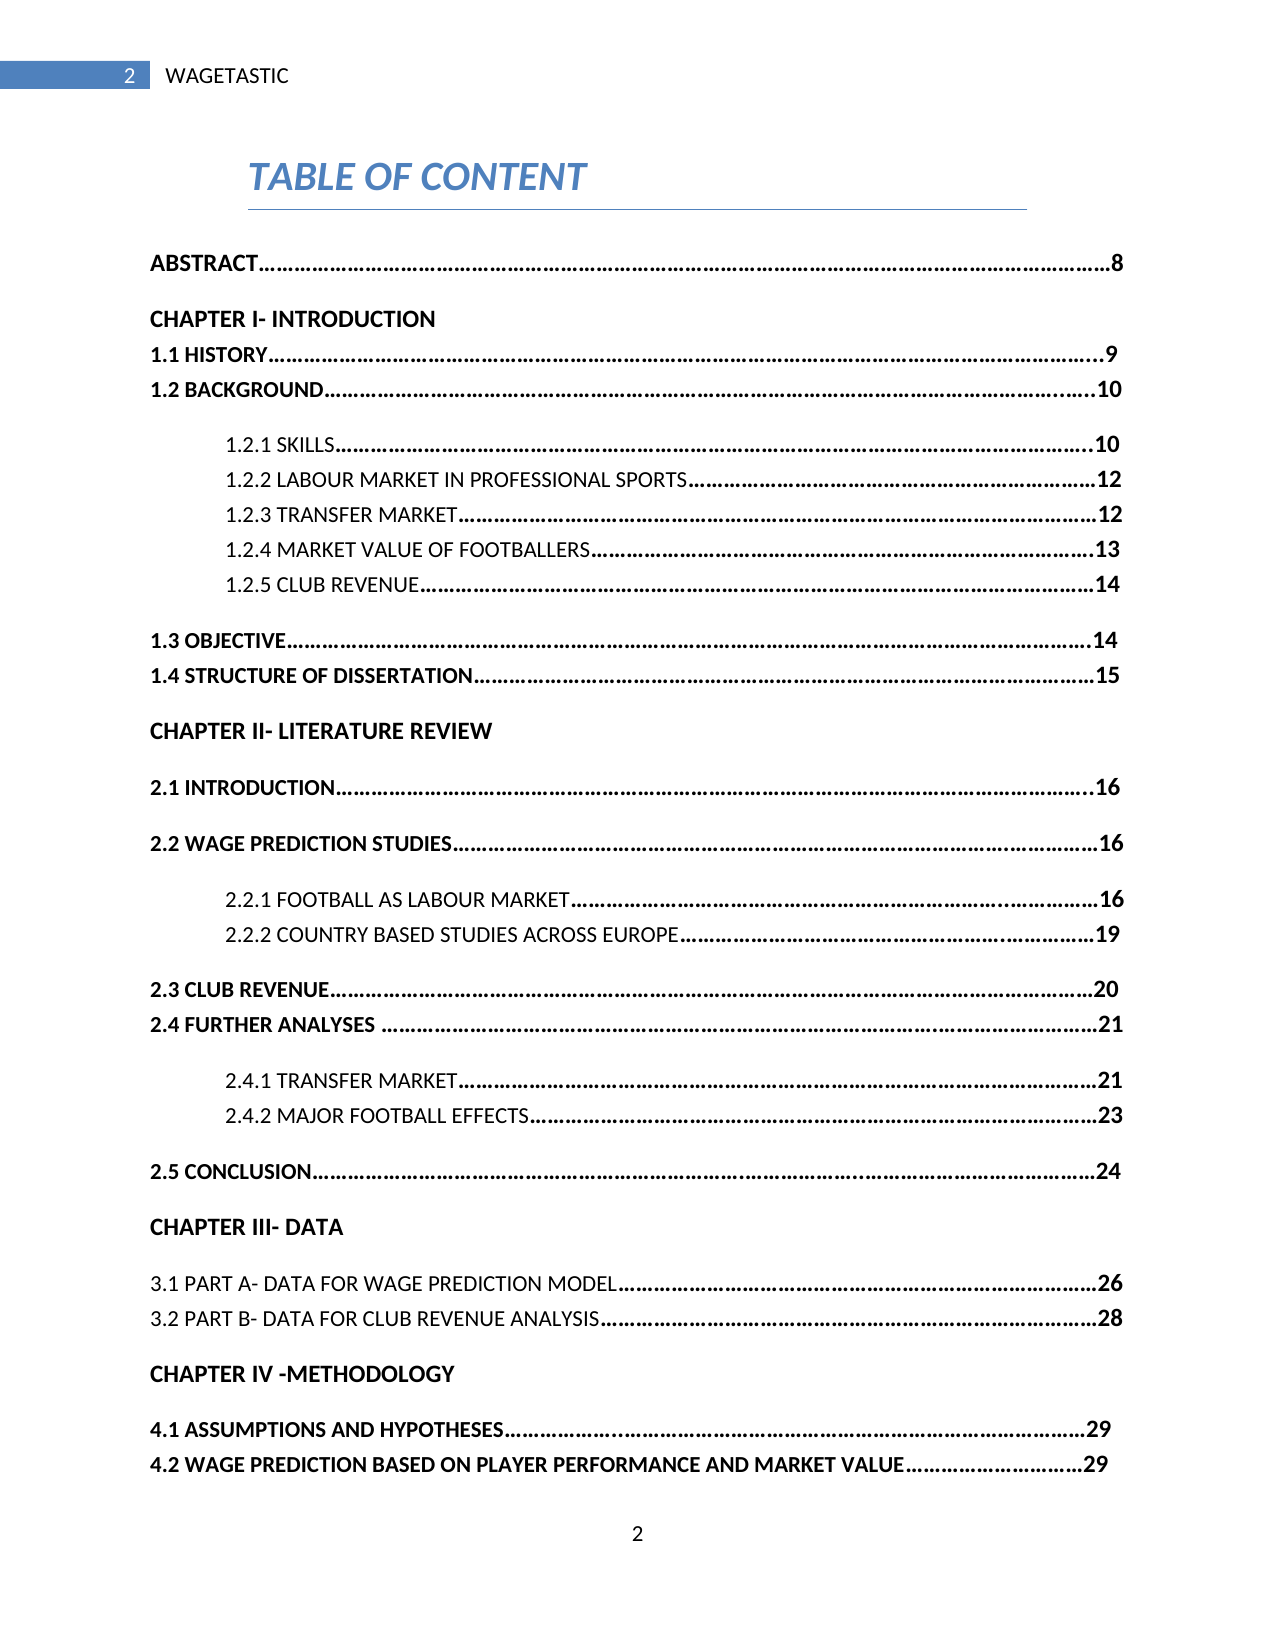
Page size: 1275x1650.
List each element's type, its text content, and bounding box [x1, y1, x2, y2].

text CHAPTER II- LITERATURE REVIEW [150, 715, 1125, 746]
text 2.4.1 TRANSFER MARKET………………………………………………………………………………………………21 2.4.2 MAJOR FOOTBALL EFFECTS……………………………………………………………………………………23 [225, 1064, 1125, 1130]
text 2.3 CLUB REVENUE…………………………………………………………………………………………………………………20 2.4 FURTHER ANALYSES ………………………………………………………………………………….………………………21 [150, 974, 1125, 1039]
text CHAPTER I- INTRODUCTION 1.1 HISTORY…………………………………………………………………………………………………………………………...9 1.2 BACKGROUND……………………………………………………………………………………………………………..…..10 [150, 303, 1125, 403]
text TABLE OF CONTENT [247, 150, 1027, 210]
text CHAPTER III- DATA [150, 1211, 1125, 1242]
text 1.3 OBJECTIVE……………………………………………………………………………………………………………………….14 1.4 STRUCTURE OF DISSERTATION……………………………………………………………………………………………15 [150, 624, 1125, 690]
text 2.2.1 FOOTBALL AS LABOUR MARKET………………………………………………………………..……………16 2.2.2 COUNTRY BASED STUDIES ACROSS EUROPE……………………………………………….……………19 [225, 883, 1125, 948]
text 3.1 PART A- DATA FOR WAGE PREDICTION MODEL………………………………………………………………………26 3.2 PART B- DATA FOR CLUB REVENUE ANALYSIS…………………………………………………………………………28 [150, 1267, 1125, 1332]
text 4.1 ASSUMPTIONS AND HYPOTHESES………………..……………………………………………………………………29 4.2 WAGE PREDICTION BASED ON PLAYER PERFORMANCE AND MARKET VALUE…………………………29 [150, 1414, 1125, 1479]
text ABSTRACT………………………………………………………………………………………………………………………………8 [150, 247, 1125, 277]
text 2.1 INTRODUCTION………………………………………………………………………………………………………………..16 [150, 771, 1125, 802]
text CHAPTER IV -METHODOLOGY [150, 1358, 1125, 1388]
text 2.5 CONCLUSION……………………………………………………………….………………..…………………………………24 [150, 1155, 1125, 1186]
text 2.2 WAGE PREDICTION STUDIES………………………………………………………………………………….……………16 [150, 827, 1125, 857]
text 1.2.1 SKILLS………………………………………………………………………………………………………………..10 1.2.2 LABOUR MARKET IN PROFESSIONAL SPORTS……………………………………………………………12 1.2.3 TRANSFER MARKET………………………………………………………………………………………………12 1.2.4 MARKET VALUE OF FOOTBALLERS………………………………………………………………………….13 1.2.5 CLUB REVENUE……………………………………………………………………………………………………14 [225, 429, 1125, 599]
